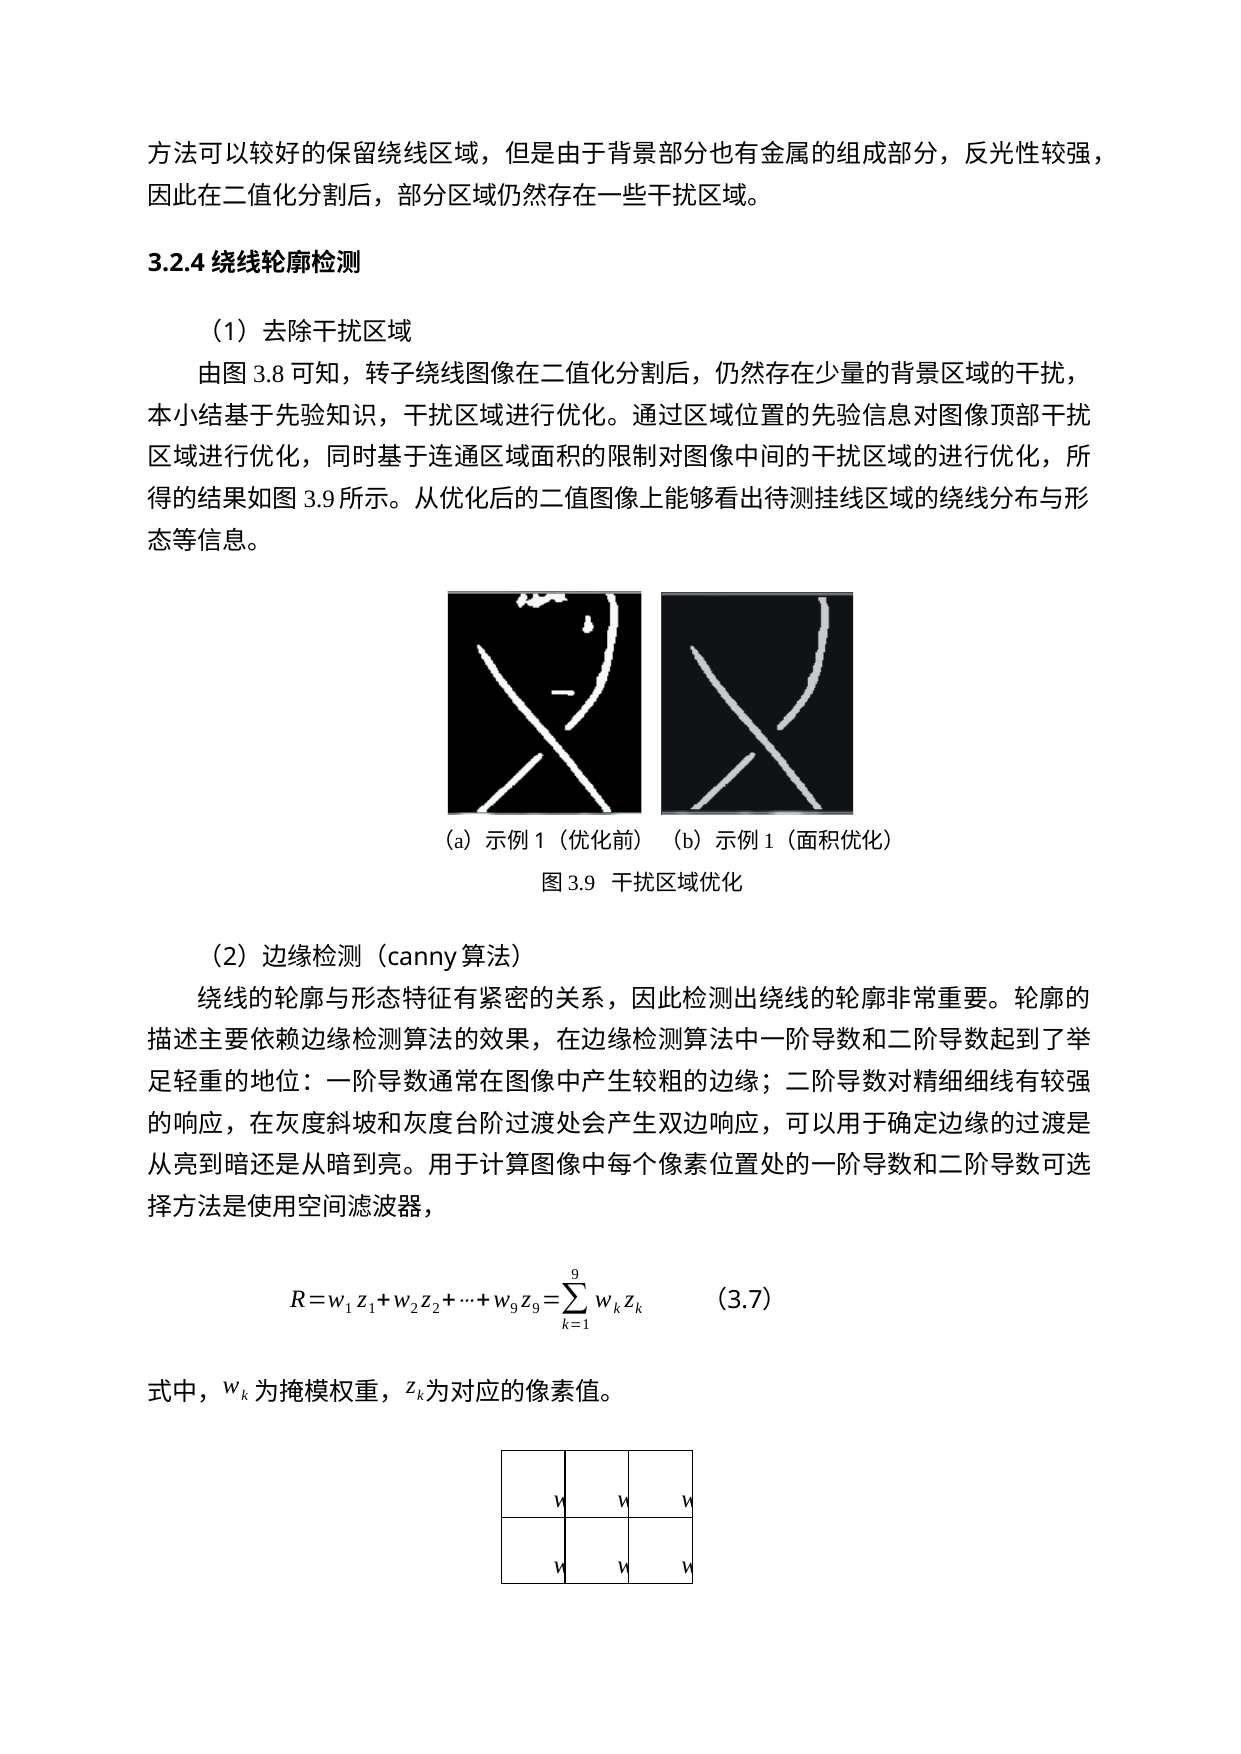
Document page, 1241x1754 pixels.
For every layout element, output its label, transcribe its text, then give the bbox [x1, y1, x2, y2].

text （3.7） [148, 1266, 1092, 1333]
table_cell [566, 1518, 628, 1583]
table_cell [502, 1518, 564, 1583]
text （a）示例1（优化前） （b）示例1（面积优化） [148, 815, 1092, 857]
picture [661, 592, 854, 815]
text 绕线的轮廓与形态特征有紧密的关系，因此检测出绕线的轮廓非常重要。轮廓的描述主要依赖边缘检测算法的效果，在边缘检测算法中一阶导数和二阶导数起到了举足轻重的地位：一阶导数通常在图像中产生较粗的边缘；二阶导数对精细细线有较强的响应，在灰度斜坡和灰度台阶过渡处会产生双边响应，可以用于确定边缘的过渡是从亮到暗还是从暗到亮。用于计算图像中每个像素位置处的一阶导数和二阶导数可选择方法是使用空间滤波器， [148, 974, 1092, 1224]
text 3.2.4 绕线轮廓检测 [148, 242, 1092, 278]
text 由图3.8 可知，转子绕线图像在二值化分割后，仍然存在少量的背景区域的干扰，本小结基于先验知识，干扰区域进行优化。通过区域位置的先验信息对图像顶部干扰区域进行优化，同时基于连通区域面积的限制对图像中间的干扰区域的进行优化，所得的结果如图3.9所示。从优化后的二值图像上能够看出待测挂线区域的绕线分布与形态等信息。 [148, 349, 1092, 557]
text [148, 129, 1092, 213]
text 式中， 为掩模权重，为对应的像素值。 [148, 1367, 1092, 1409]
table_header [566, 1451, 628, 1517]
text 图3.9 干扰区域优化 [148, 857, 1092, 898]
picture [447, 591, 642, 815]
table_cell [629, 1518, 692, 1583]
table_header [502, 1451, 564, 1517]
text （2）边缘检测（canny算法） [148, 932, 1092, 974]
text （1）去除干扰区域 [148, 307, 1092, 349]
table_header [629, 1451, 692, 1517]
